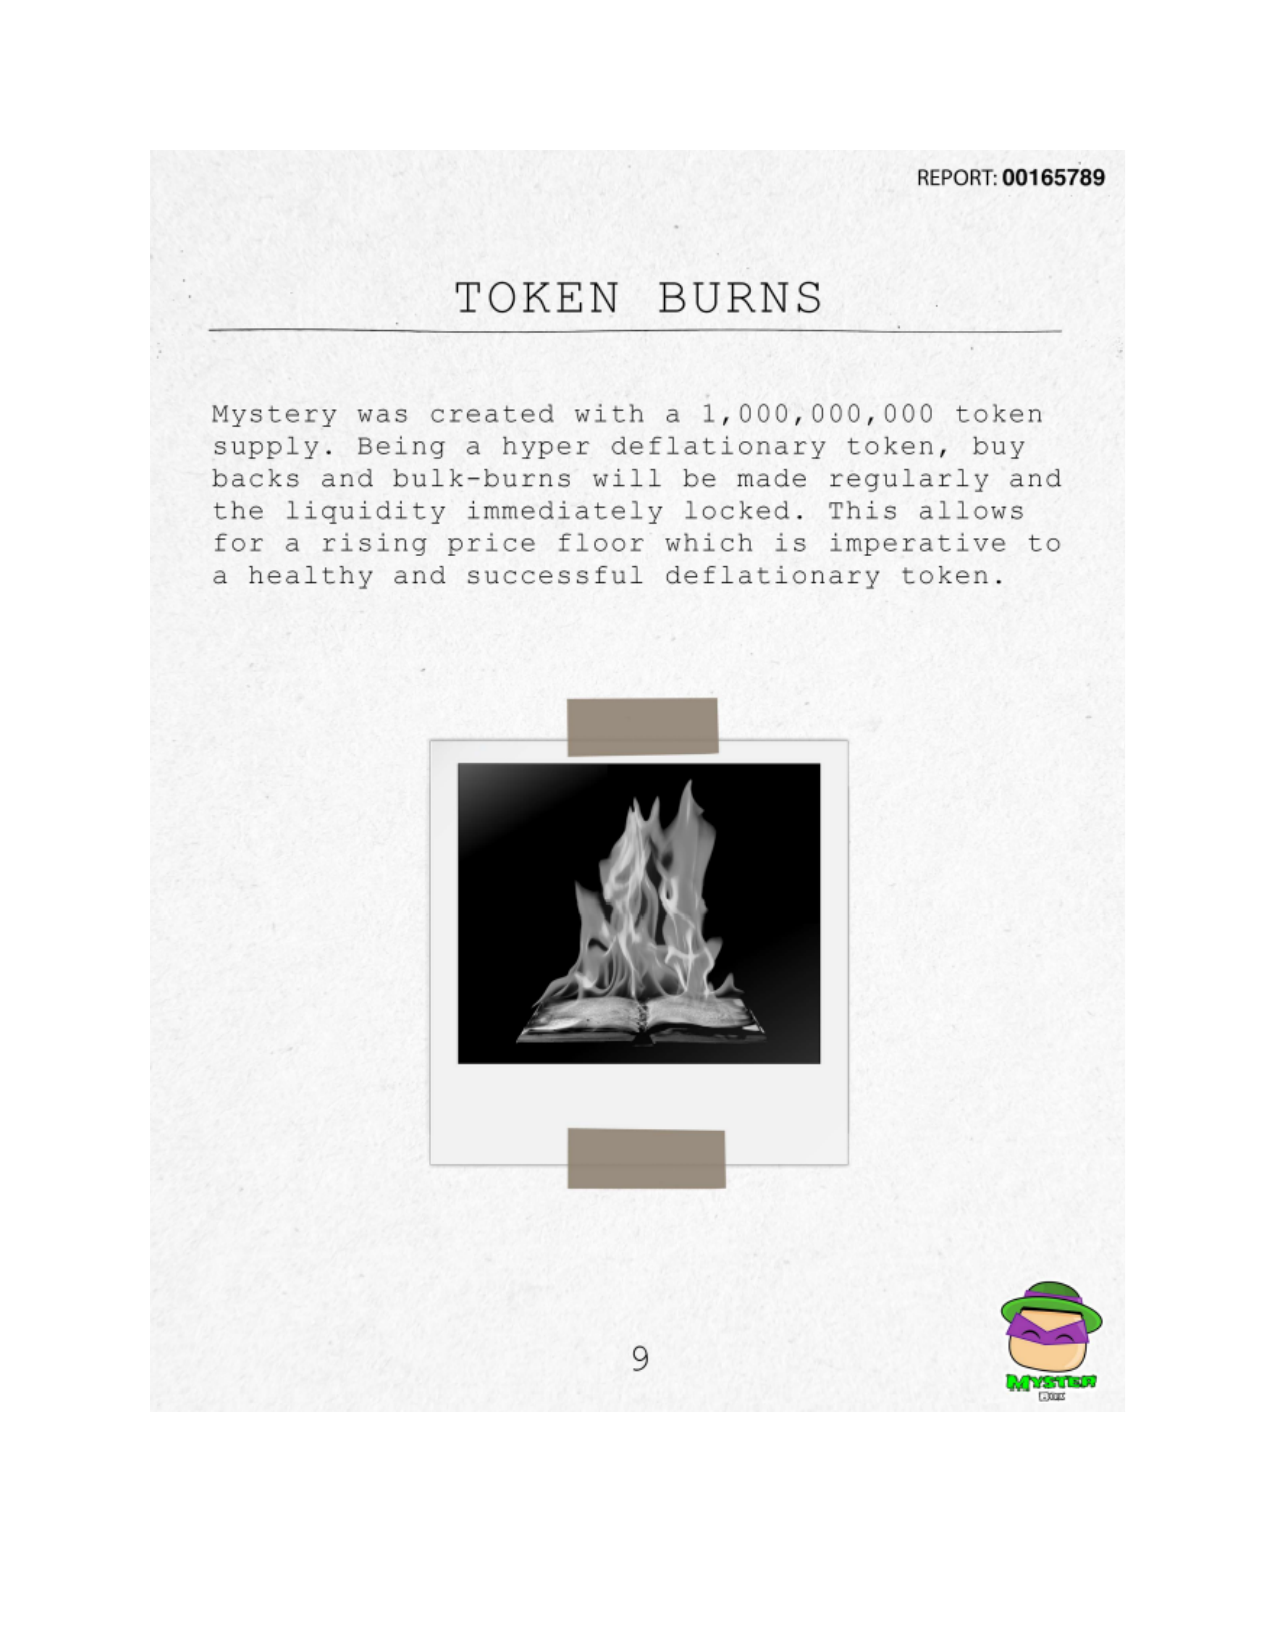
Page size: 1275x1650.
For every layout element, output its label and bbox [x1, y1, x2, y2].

picture [150, 150, 1125, 1412]
